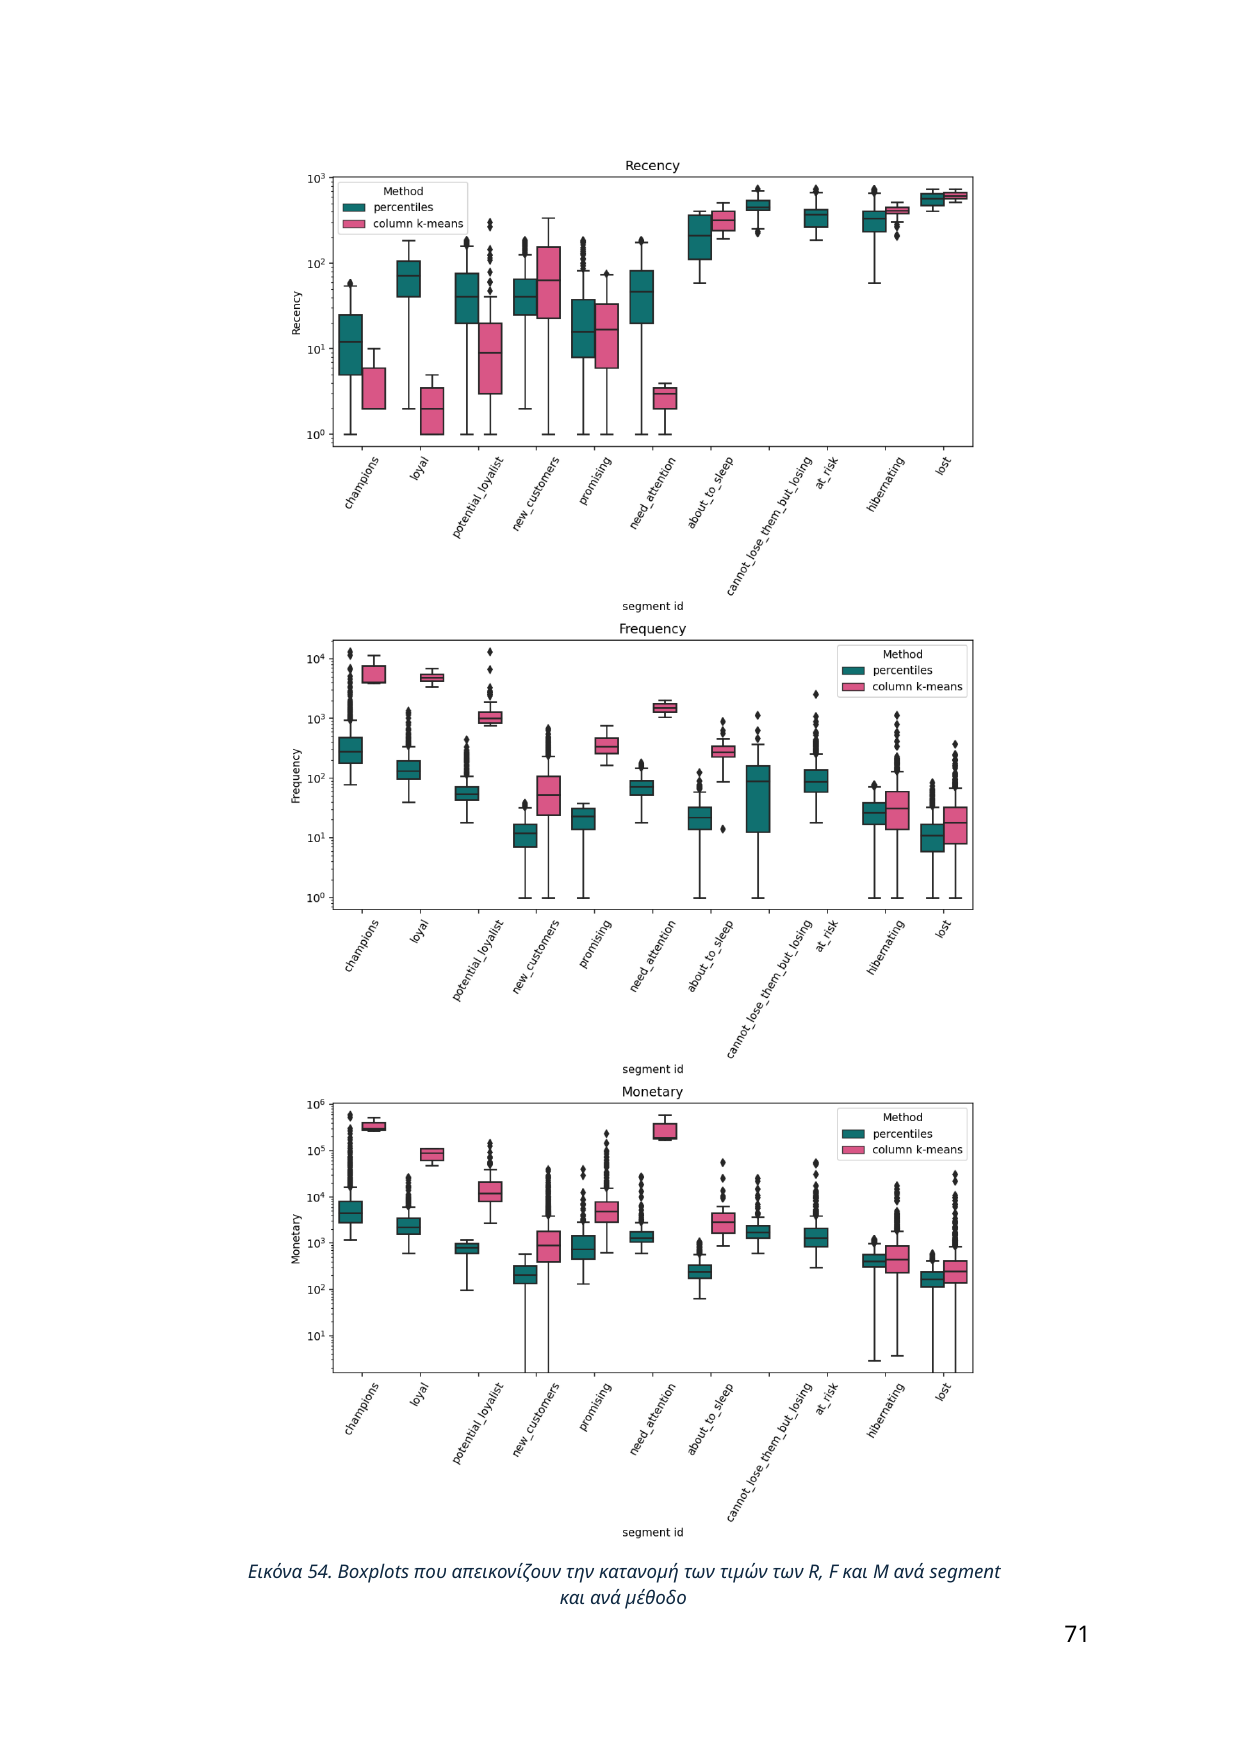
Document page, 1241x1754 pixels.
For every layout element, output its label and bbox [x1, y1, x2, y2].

picture [278, 149, 984, 1550]
